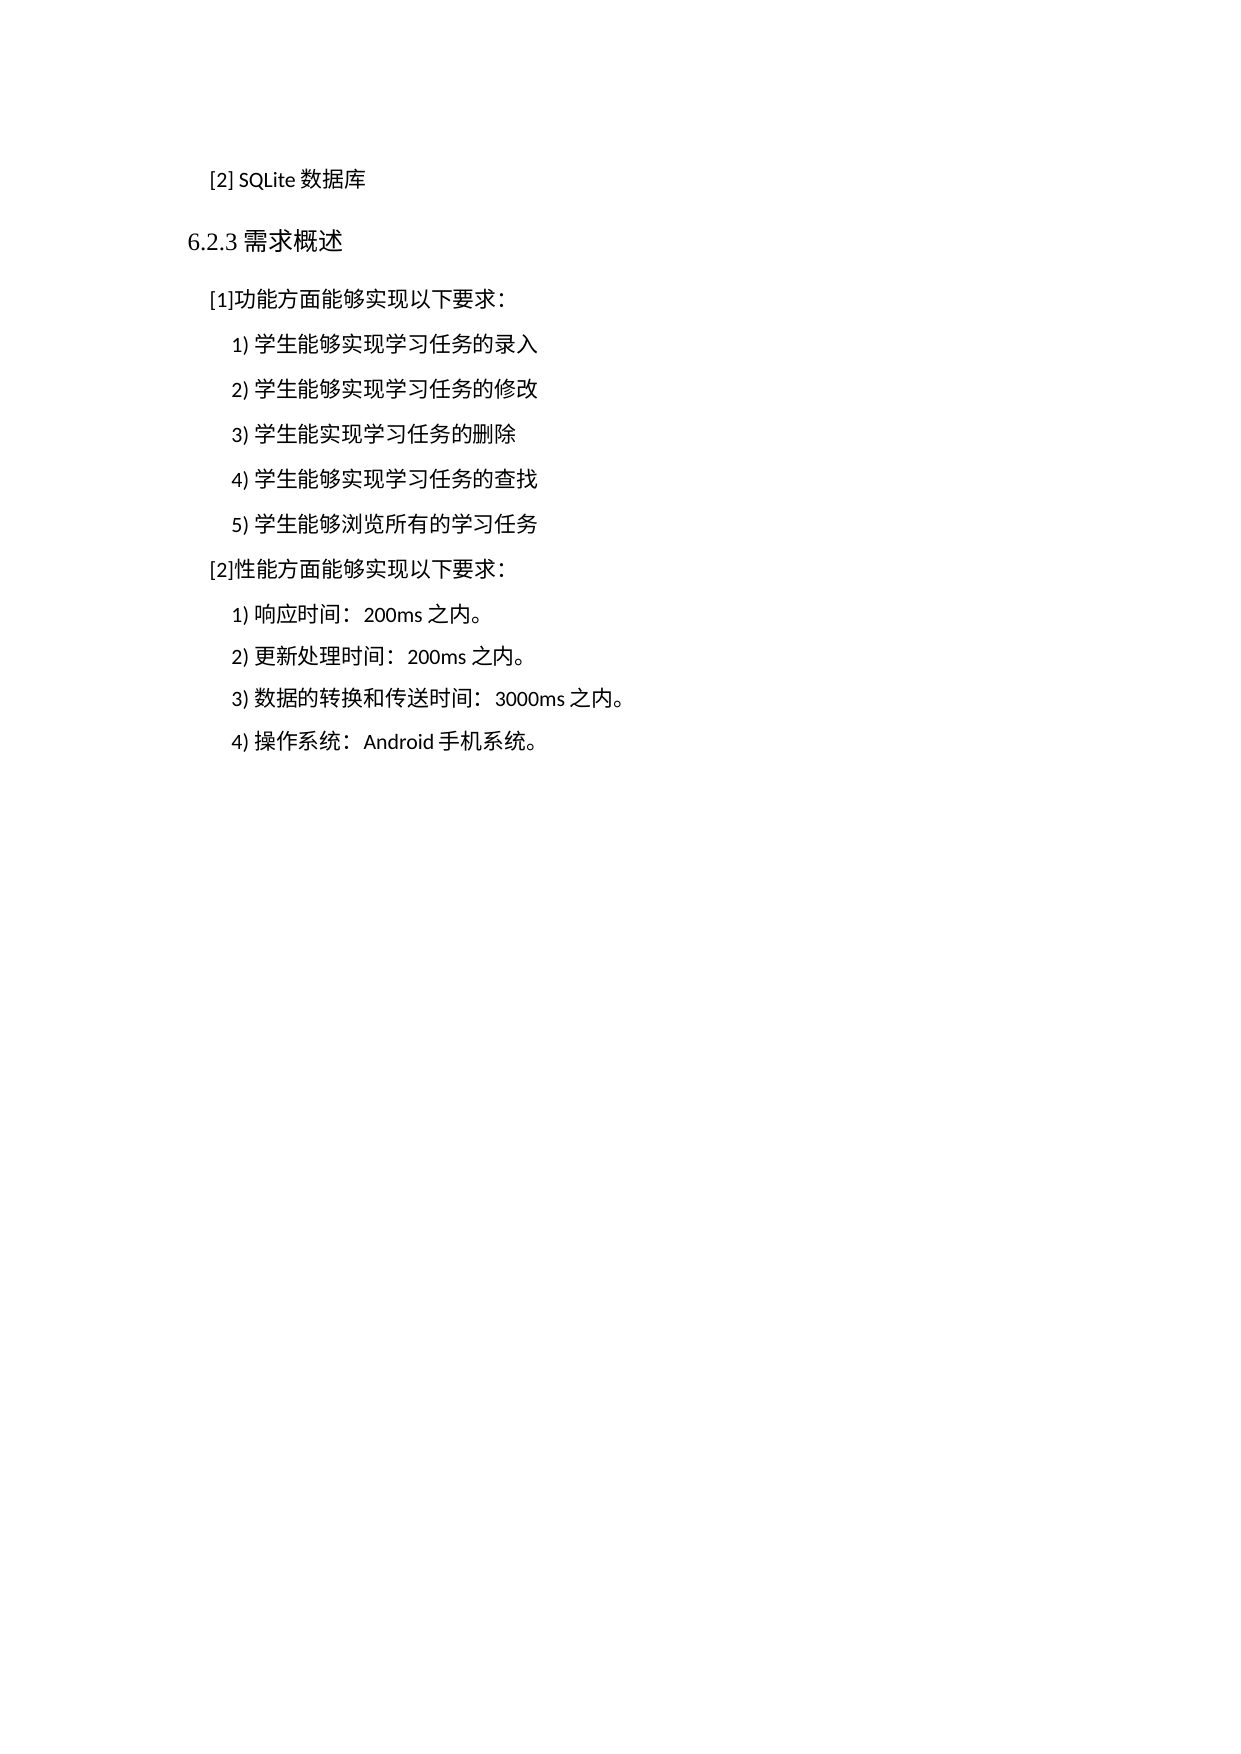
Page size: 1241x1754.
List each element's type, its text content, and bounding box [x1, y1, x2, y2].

text 1) 响应时间：200ms之内。 [209, 597, 1053, 629]
text 3) 数据的转换和传送时间：3000ms之内。 [209, 681, 1053, 713]
text 2) 学生能够实现学习任务的修改 [209, 372, 1053, 404]
text [2]性能方面能够实现以下要求： [187, 552, 1053, 584]
subtitle 需求概述 [187, 207, 1053, 272]
text 3) 学生能实现学习任务的删除 [209, 417, 1053, 449]
text 1) 学生能够实现学习任务的录入 [209, 327, 1053, 359]
text 5) 学生能够浏览所有的学习任务 [209, 507, 1053, 539]
text [1]功能方面能够实现以下要求： [187, 282, 1053, 314]
text 4) 学生能够实现学习任务的查找 [209, 462, 1053, 494]
text [2] SQLite数据库 [187, 162, 1053, 194]
text 2) 更新处理时间：200ms之内。 [209, 639, 1053, 671]
text 4) 操作系统：Android手机系统。 [209, 723, 1053, 756]
